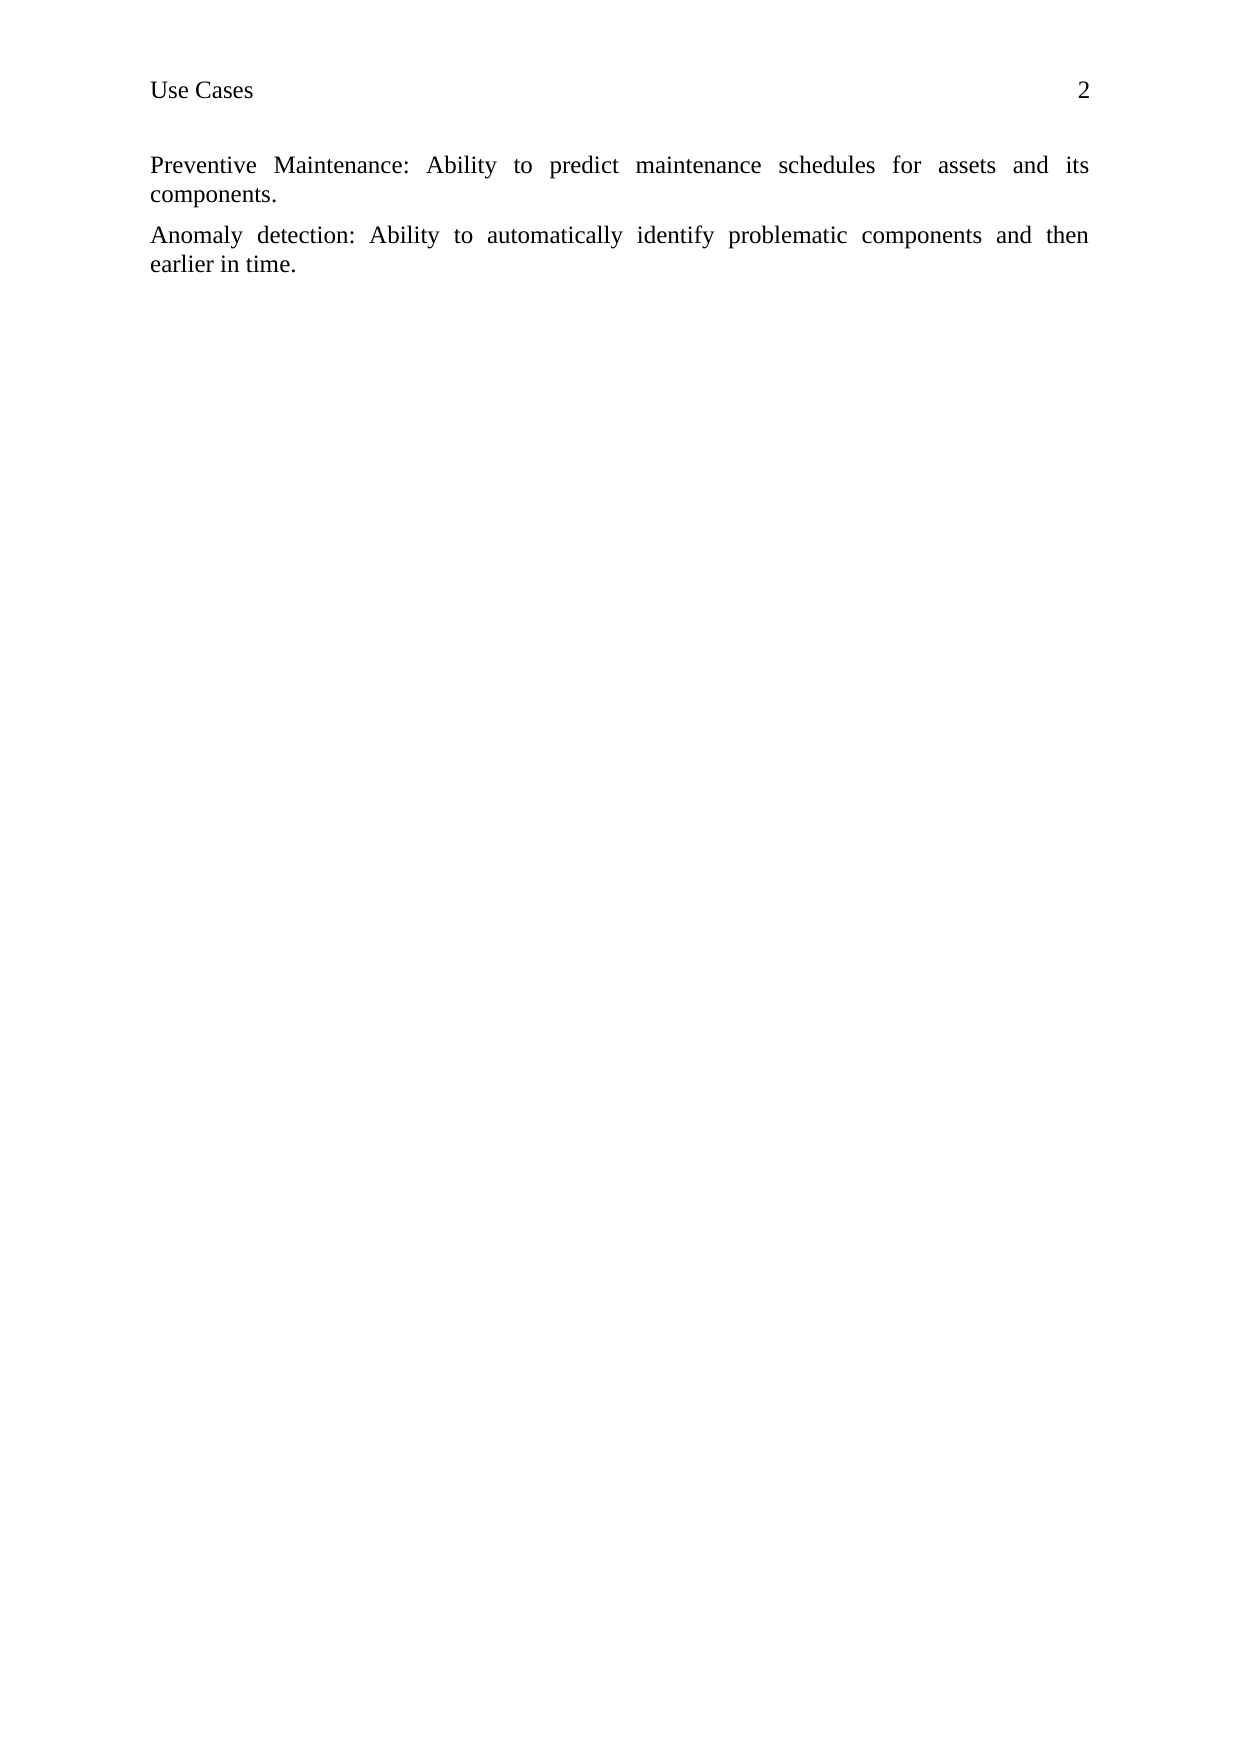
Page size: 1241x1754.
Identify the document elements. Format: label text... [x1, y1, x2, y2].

text Preventive Maintenance: Ability to predict maintenance schedules for assets and its components. [150, 150, 1090, 207]
text Anomaly detection: Ability to automatically identify problematic components and then earlier in time. [150, 220, 1090, 277]
